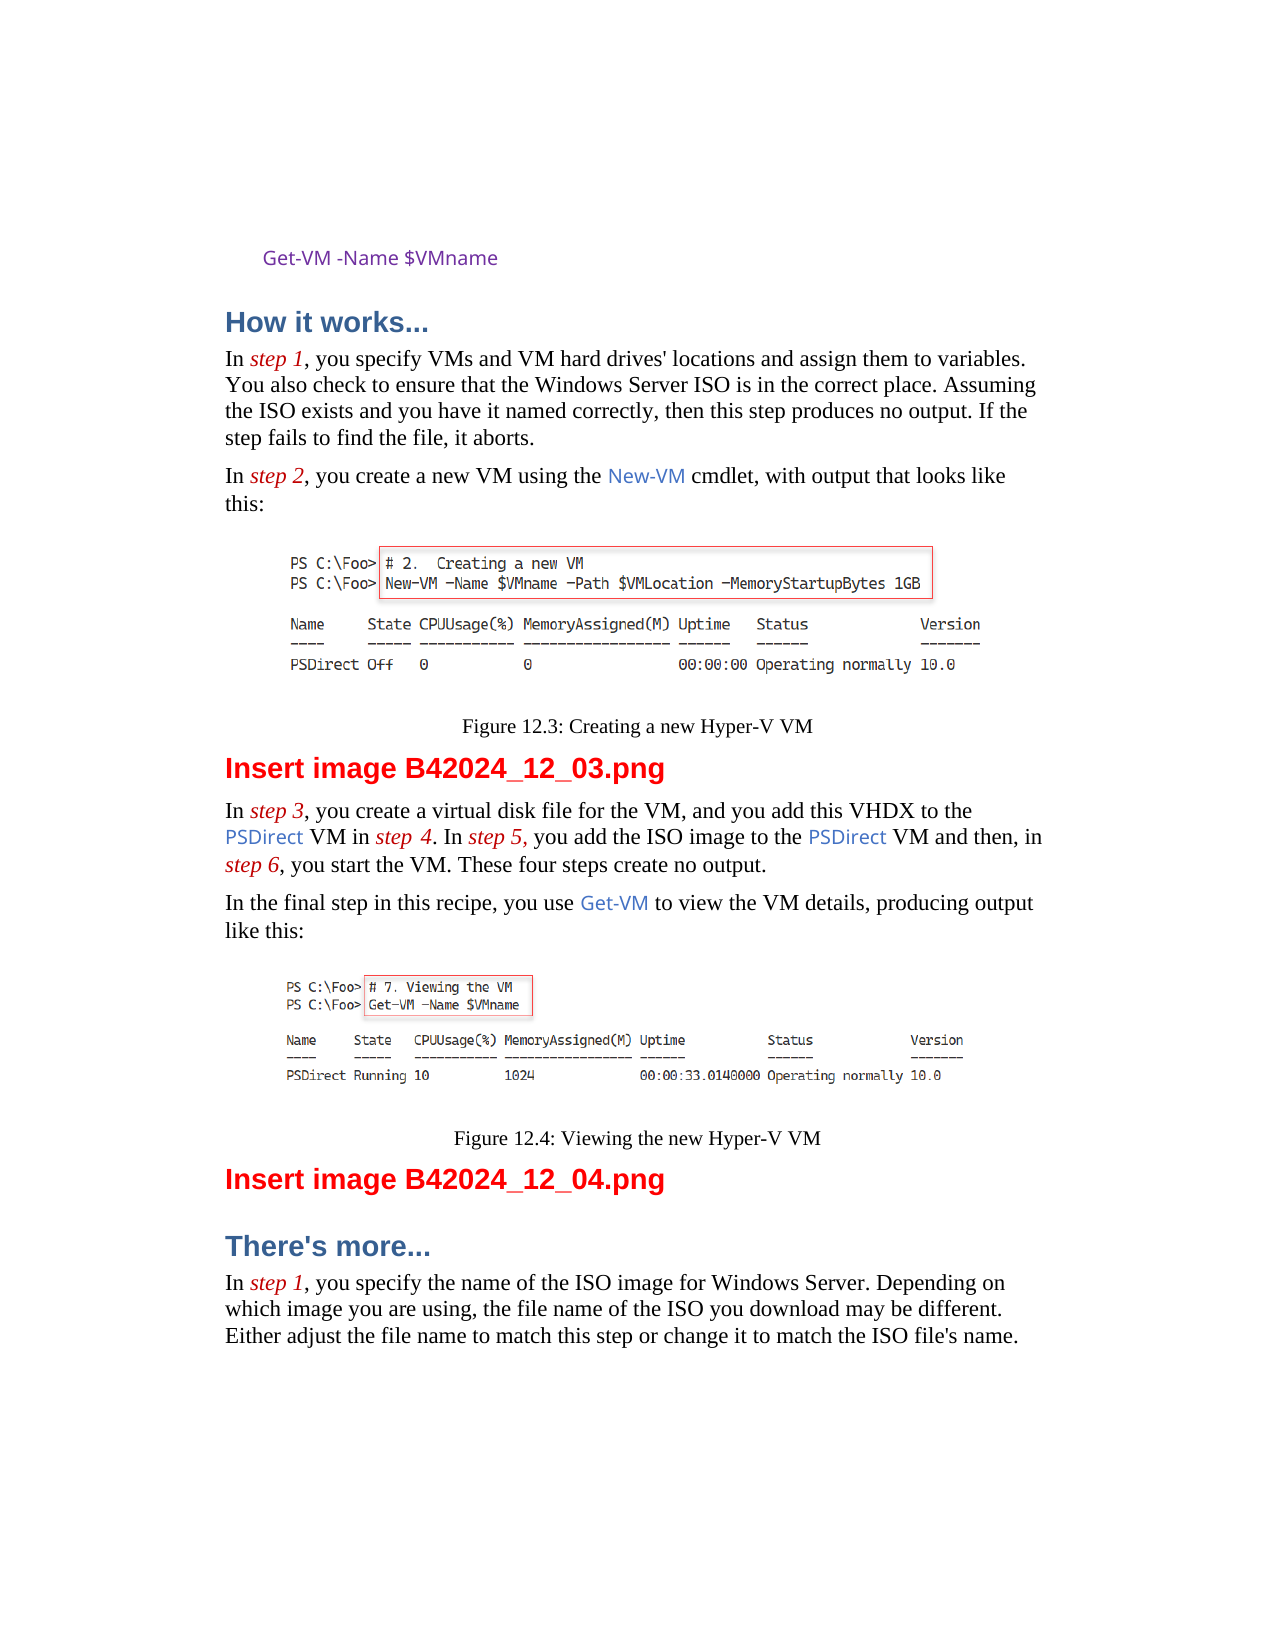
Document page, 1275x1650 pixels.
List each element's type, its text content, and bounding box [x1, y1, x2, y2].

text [225, 1269, 1050, 1348]
text Figure 12.4: Viewing the new Hyper-V VM [225, 1126, 1050, 1150]
text Insert image B42024_12_03.png [225, 751, 1050, 784]
text Figure 12.3: Creating a new Hyper-V VM [225, 714, 1050, 738]
text In step 1, you specify VMs and VM hard drives' locations and assign them to variables. You also check to ensure that the Windows Server ISO is in the correct place. Assuming the ISO exists and you have it named correctly, then this step produces no output. If the step fails to find the file, it aborts. [225, 344, 1050, 450]
text In step 2, you create a new VM using the New-VM cmdlet, with output that looks like this: [225, 462, 1050, 516]
text In step 3, you create a virtual disk file for the VM, and you add this VHDX to the PSDirect VM in step 4. In step 5, you add the ISO image to the PSDirect VM and then, in step 6, you start the VM. These four steps create no output. [225, 797, 1050, 877]
text Insert image B42024_12_04.png [225, 1162, 1050, 1196]
subtitle There's more... [225, 1229, 1050, 1263]
picture [268, 968, 1007, 1101]
subtitle How it works... [225, 305, 1050, 338]
text In the final step in this recipe, you use Get-VM to view the VM details, producing output like this: [225, 889, 1050, 943]
picture [274, 541, 1001, 690]
text Get-VM -Name $VMname [262, 244, 1050, 271]
